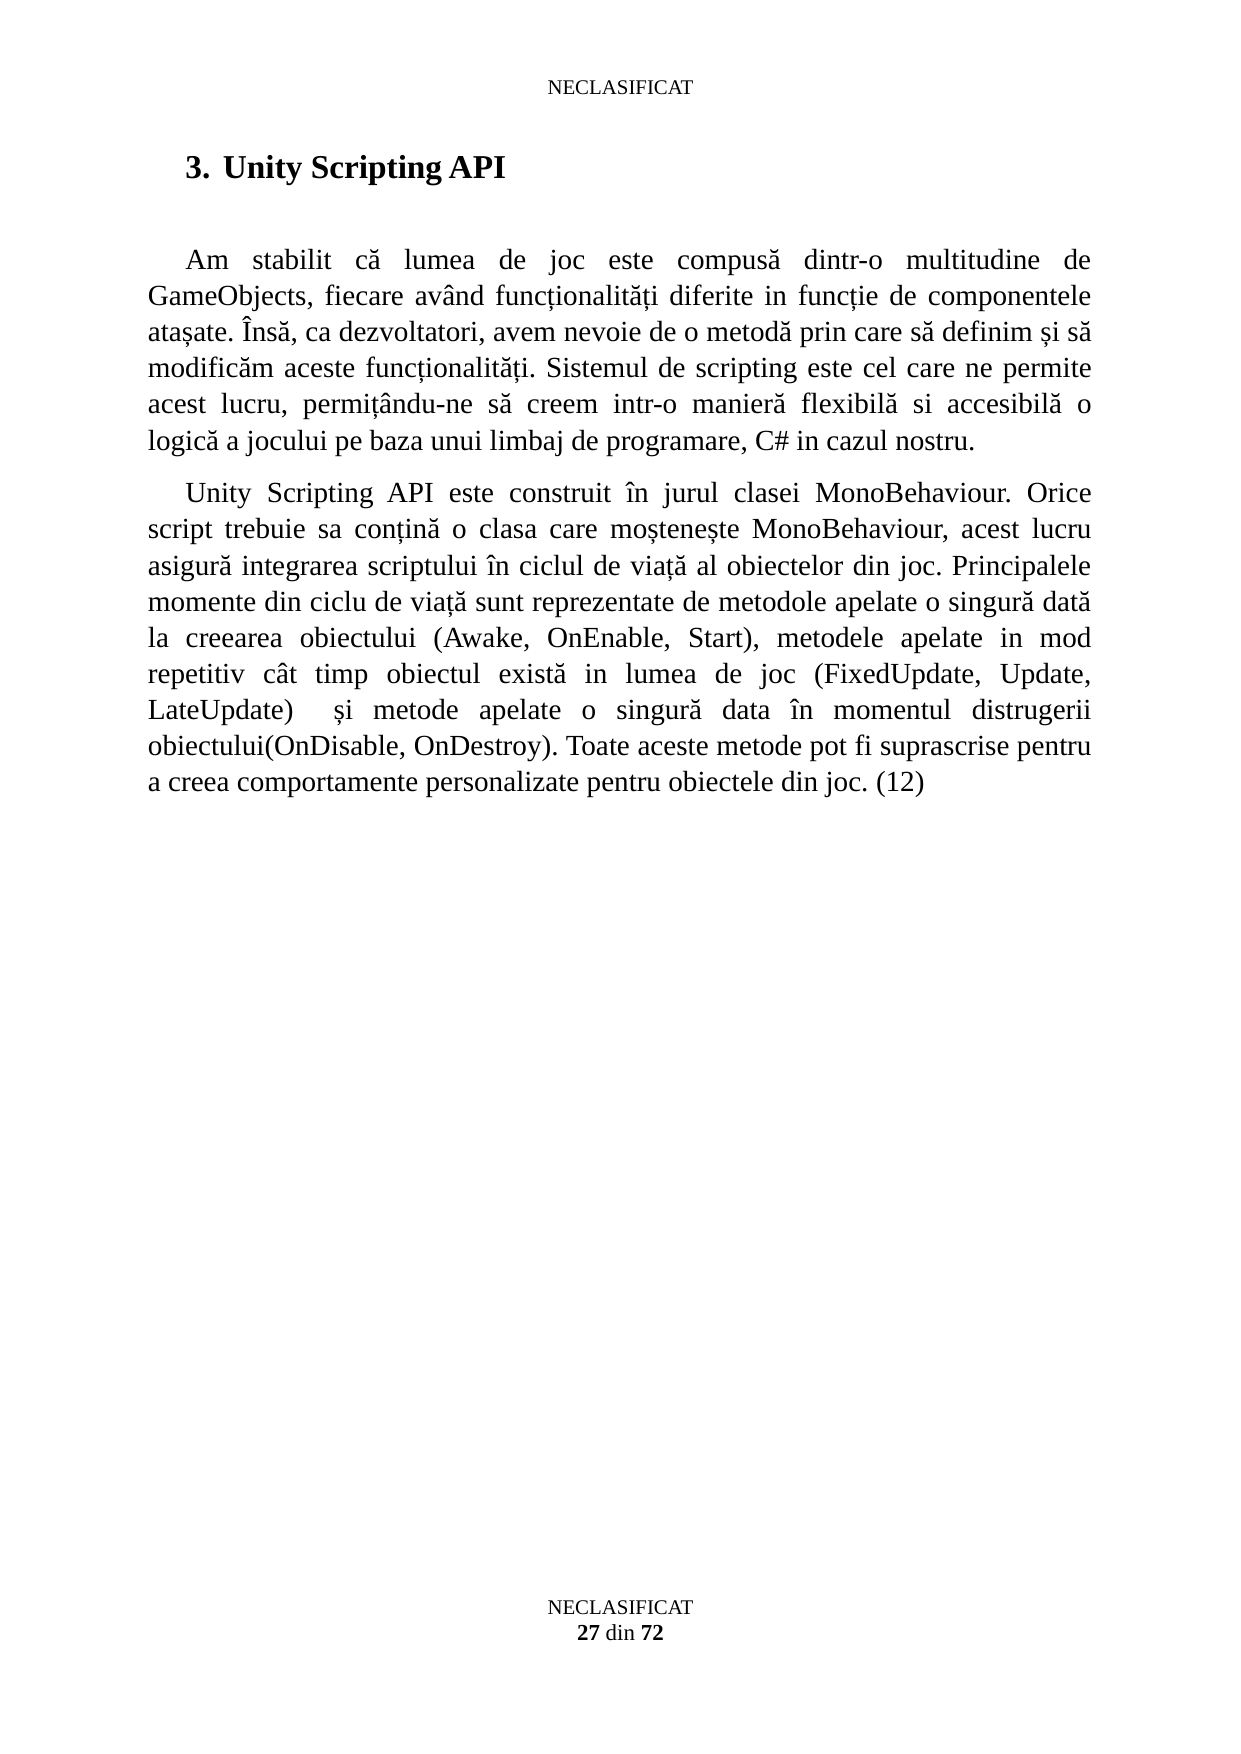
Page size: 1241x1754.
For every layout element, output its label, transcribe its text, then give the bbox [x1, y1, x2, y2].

text Am stabilit că lumea de joc este compusă dintr-o multitudine de GameObjects, fiecare având funcționalități diferite in funcție de componentele atașate. Însă, ca dezvoltatori, avem nevoie de o metodă prin care să definim și să modificăm aceste funcționalități. Sistemul de scripting este cel care ne permite acest lucru, permițându-ne să creem intr-o manieră flexibilă si accesibilă o logică a jocului pe baza unui limbaj de programare, C# in cazul nostru. [148, 242, 1092, 456]
subtitle Unity Scripting API [185, 148, 1092, 186]
text Unity Scripting API este construit în jurul clasei MonoBehaviour. Orice script trebuie sa conțină o clasa care moștenește MonoBehaviour, acest lucru asigură integrarea scriptului în ciclul de viață al obiectelor din joc. Principalele momente din ciclu de viață sunt reprezentate de metodole apelate o singură dată la creearea obiectului (Awake, OnEnable, Start), metodele apelate in mod repetitiv cât timp obiectul există in lumea de joc (FixedUpdate, Update, LateUpdate) și metode apelate o singură data în momentul distrugerii obiectului(OnDisable, OnDestroy). Toate aceste metode pot fi suprascrise pentru a creea comportamente personalizate pentru obiectele din joc. [148, 475, 1092, 798]
